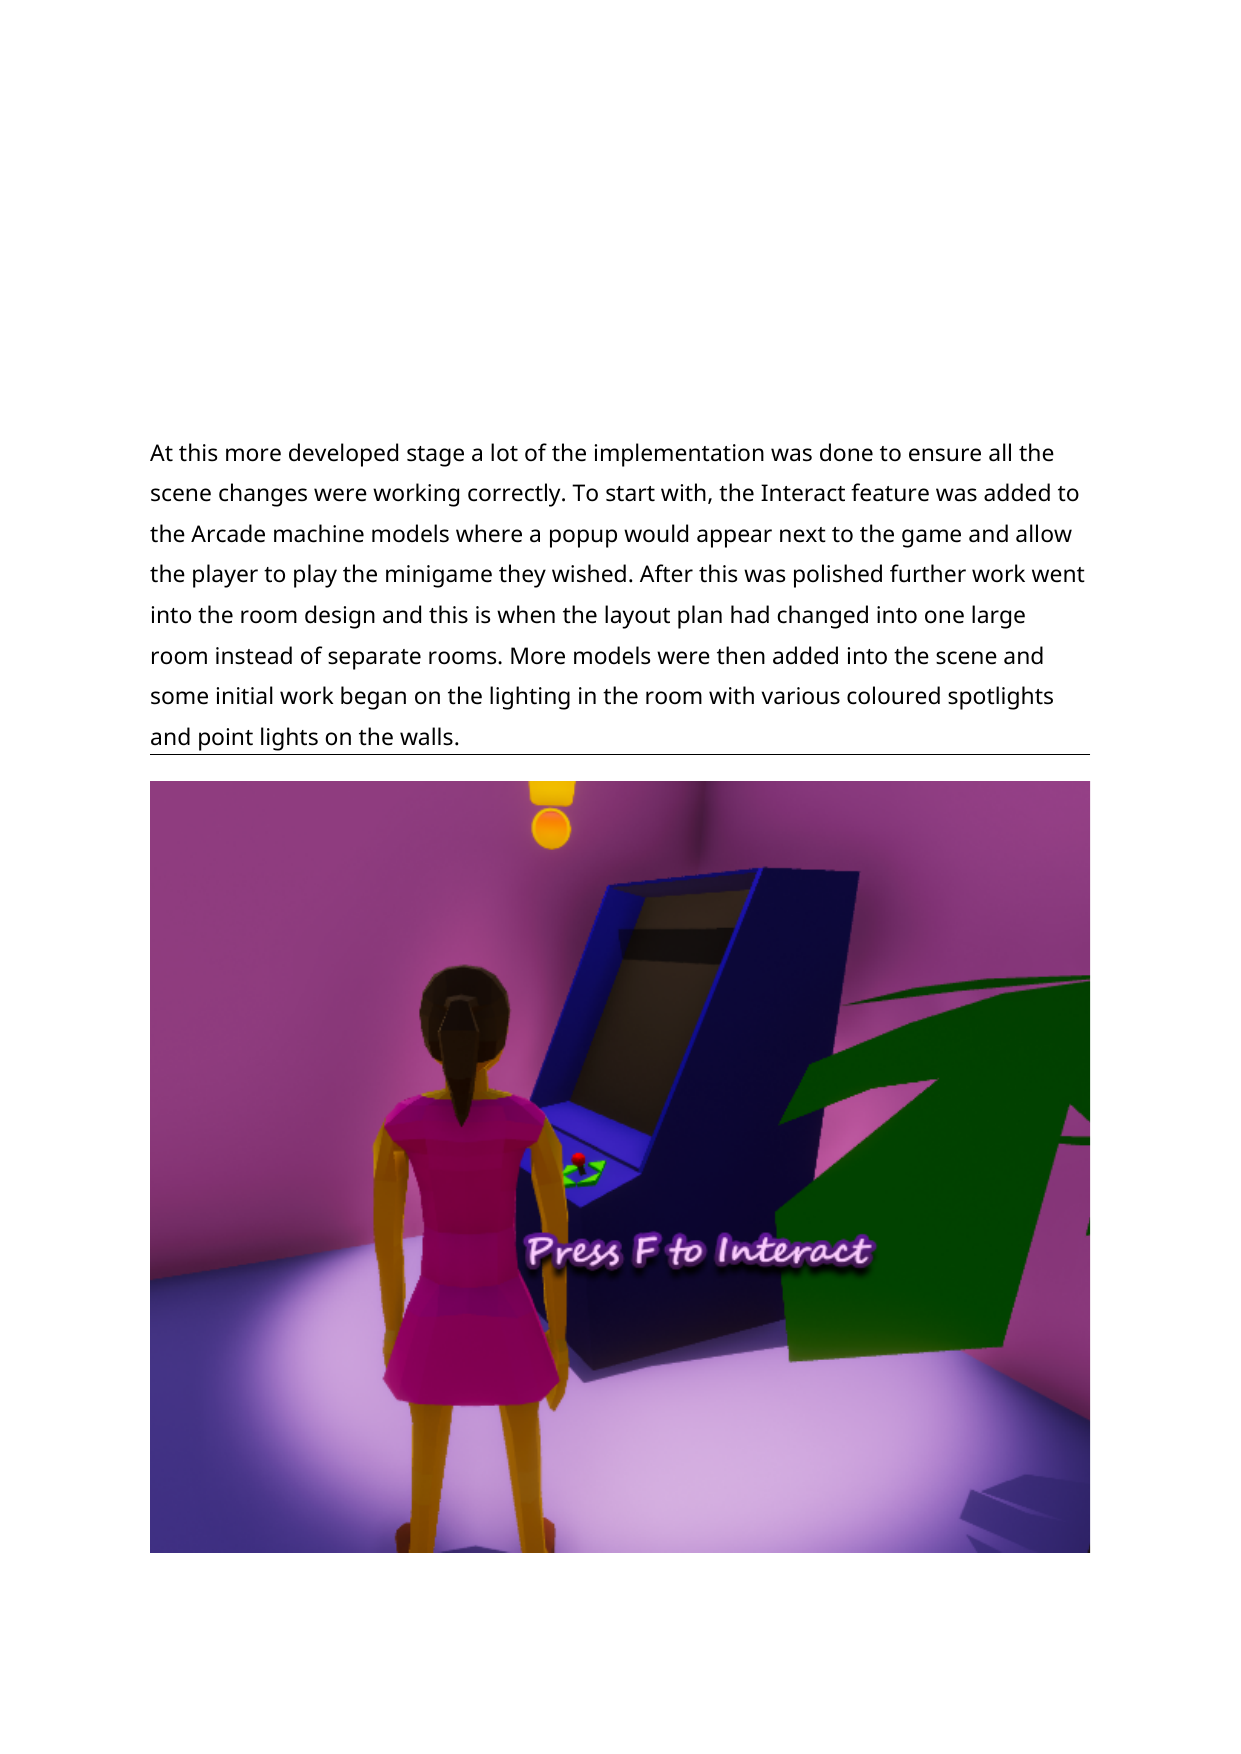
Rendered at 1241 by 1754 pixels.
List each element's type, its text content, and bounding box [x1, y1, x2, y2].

text At this more developed stage a lot of the implementation was done to ensure all the scene changes were working correctly. To start with, the Interact feature was added to the Arcade machine models where a popup would appear next to the game and allow the player to play the minigame they wished. After this was polished further work went into the room design and this is when the layout plan had changed into one large room instead of separate rooms. More models were then added into the scene and some initial work began on the lighting in the room with various coloured spotlights and point lights on the walls. [150, 436, 1090, 754]
picture [150, 781, 1091, 1553]
